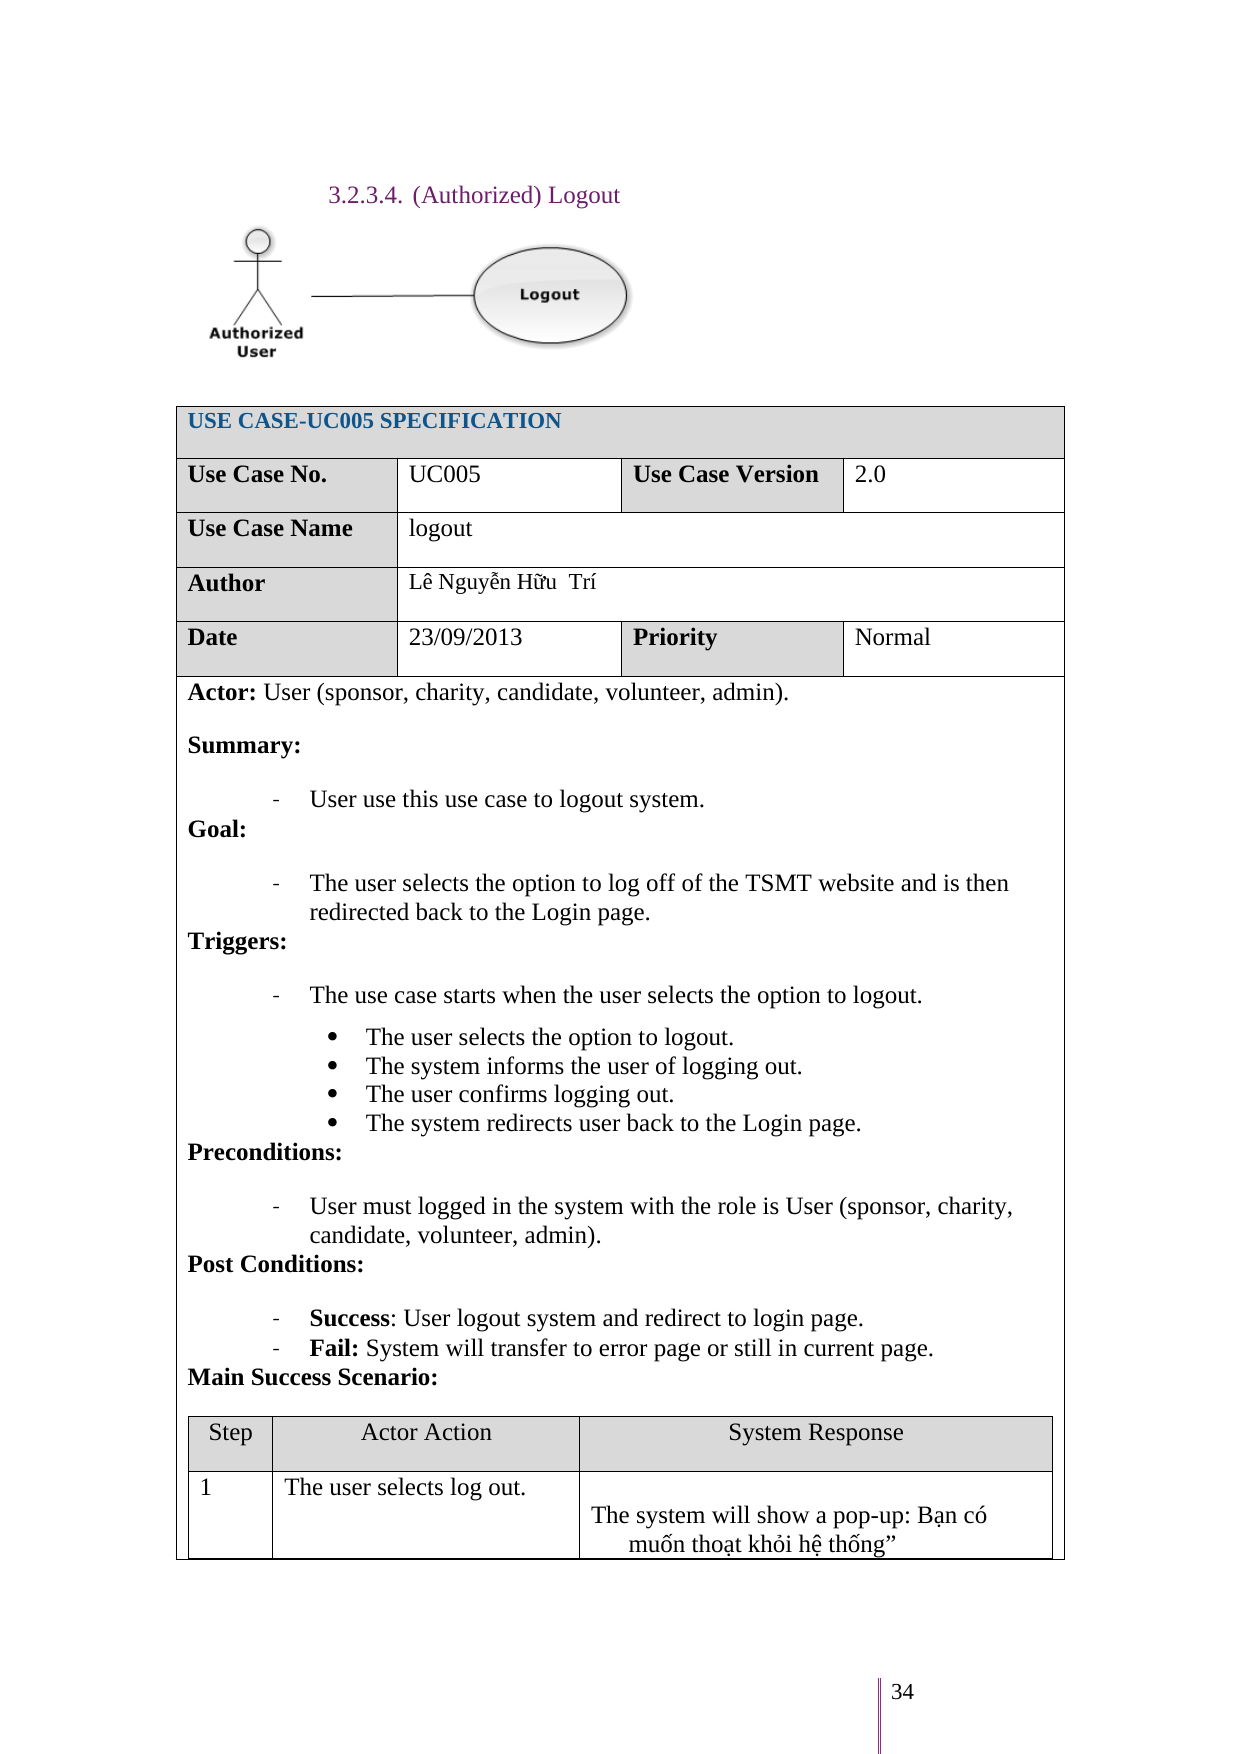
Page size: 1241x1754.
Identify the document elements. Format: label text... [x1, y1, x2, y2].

subtitle (Authorized) Logout [328, 180, 1053, 209]
table_cell Normal [844, 622, 1064, 676]
table_cell Use Case No. [177, 459, 397, 512]
picture [187, 213, 644, 381]
table_cell logout [398, 513, 1064, 567]
table_cell 2.0 [844, 459, 1064, 512]
table_cell UC005 [398, 459, 621, 512]
table_cell Author [177, 568, 397, 621]
table_header USE CASE-UC005 SPECIFICATION [177, 407, 1064, 458]
table_cell Priority [622, 622, 843, 676]
table_cell Lê Nguyễn Hữu Trí [398, 568, 1064, 621]
table_cell Use Case Name [177, 513, 397, 567]
table_cell Date [177, 622, 397, 676]
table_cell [177, 677, 1064, 1559]
table_cell 23/09/2013 [398, 622, 621, 676]
table_cell Use Case Version [622, 459, 843, 512]
